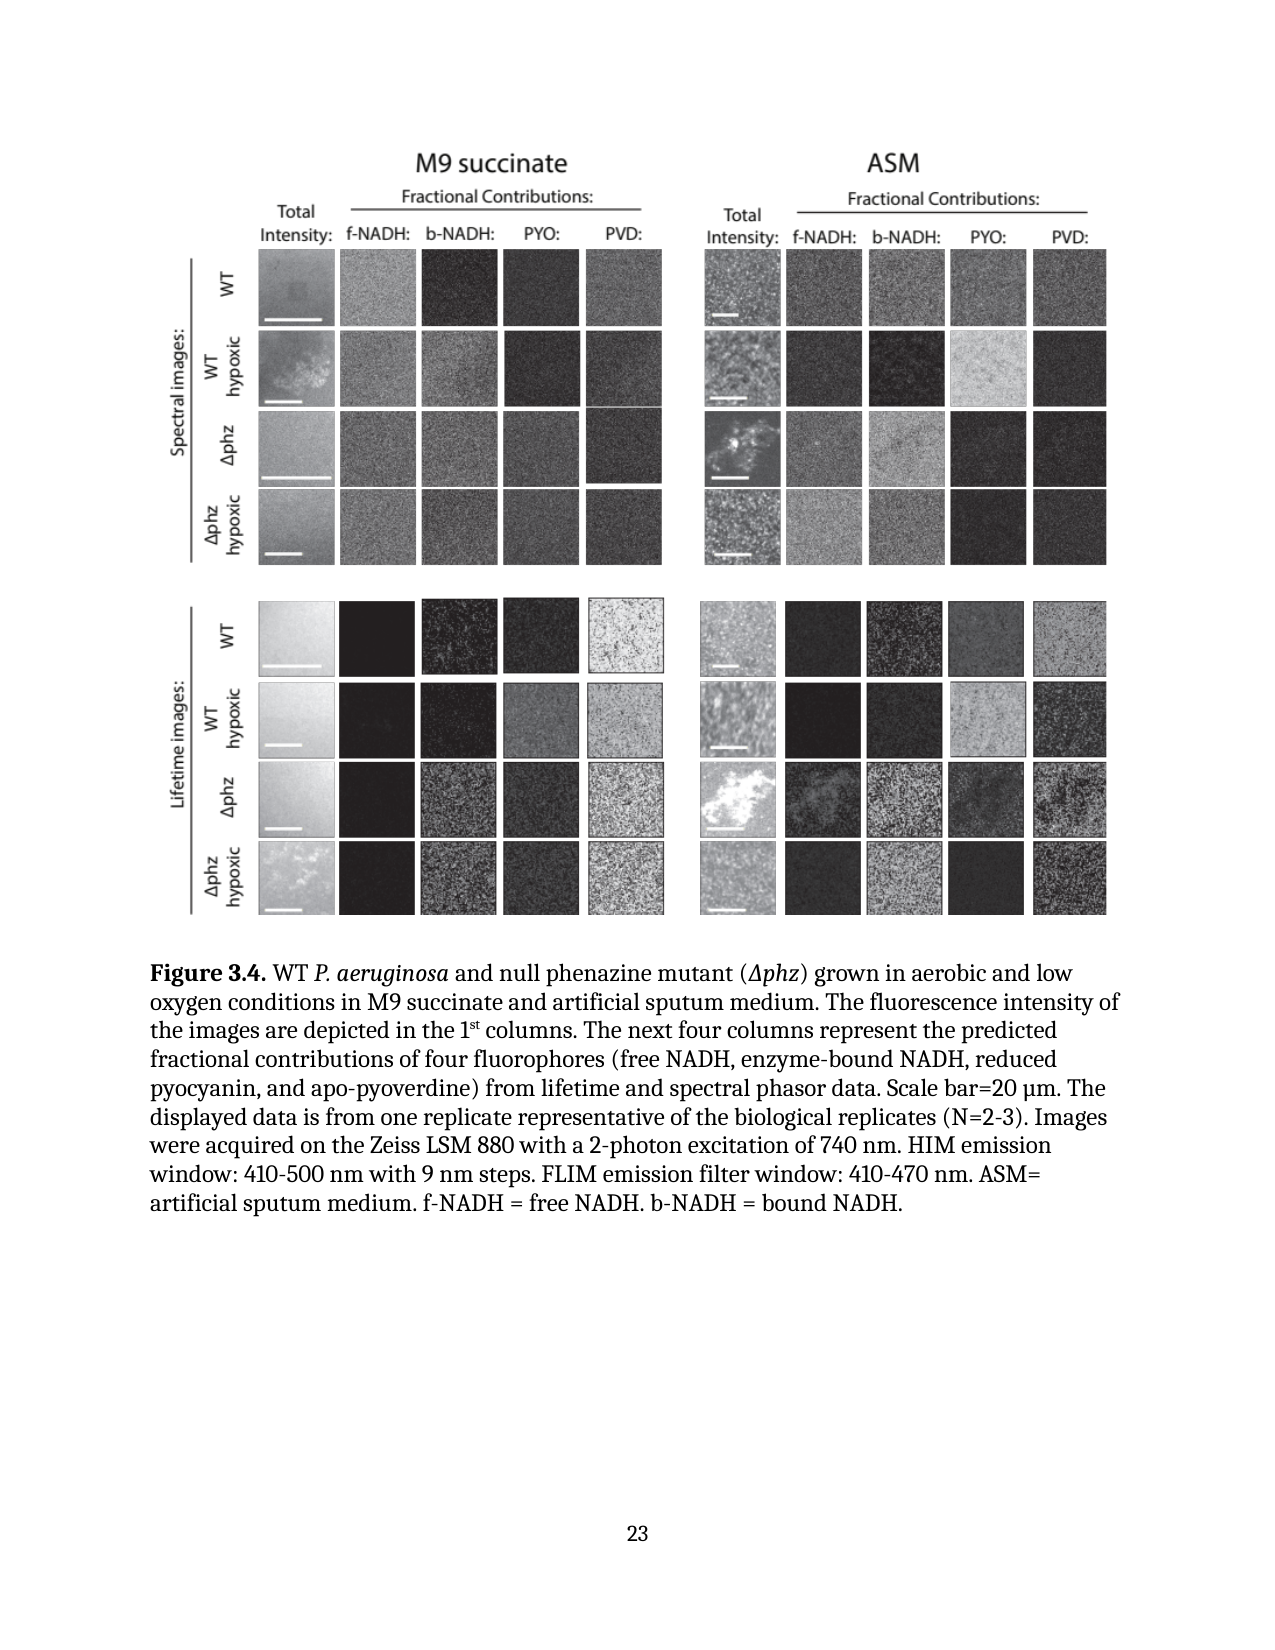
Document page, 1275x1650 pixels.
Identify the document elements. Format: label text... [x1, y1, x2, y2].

text Figure 3.4. WT P. aeruginosa and null phenazine mutant (∆phz) grown in aerobic and low oxygen conditions in M9 succinate and artificial sputum medium. The fluorescence intensity of the images are depicted in the 1st columns. The next four columns represent the predicted fractional contributions of four fluorophores (free NADH, enzyme-bound NADH, reduced pyocyanin, and apo-pyoverdine) from lifetime and spectral phasor data. Scale bar=20 µm. The displayed data is from one replicate representative of the biological replicates (N=2-3). Images were acquired on the Zeiss LSM 880 with a 2-photon excitation of 740 nm. HIM emission window: 410-500 nm with 9 nm steps. FLIM emission filter window: 410-470 nm. ASM= artificial sputum medium. f-NADH = free NADH. b-NADH = bound NADH. [150, 959, 1125, 1218]
